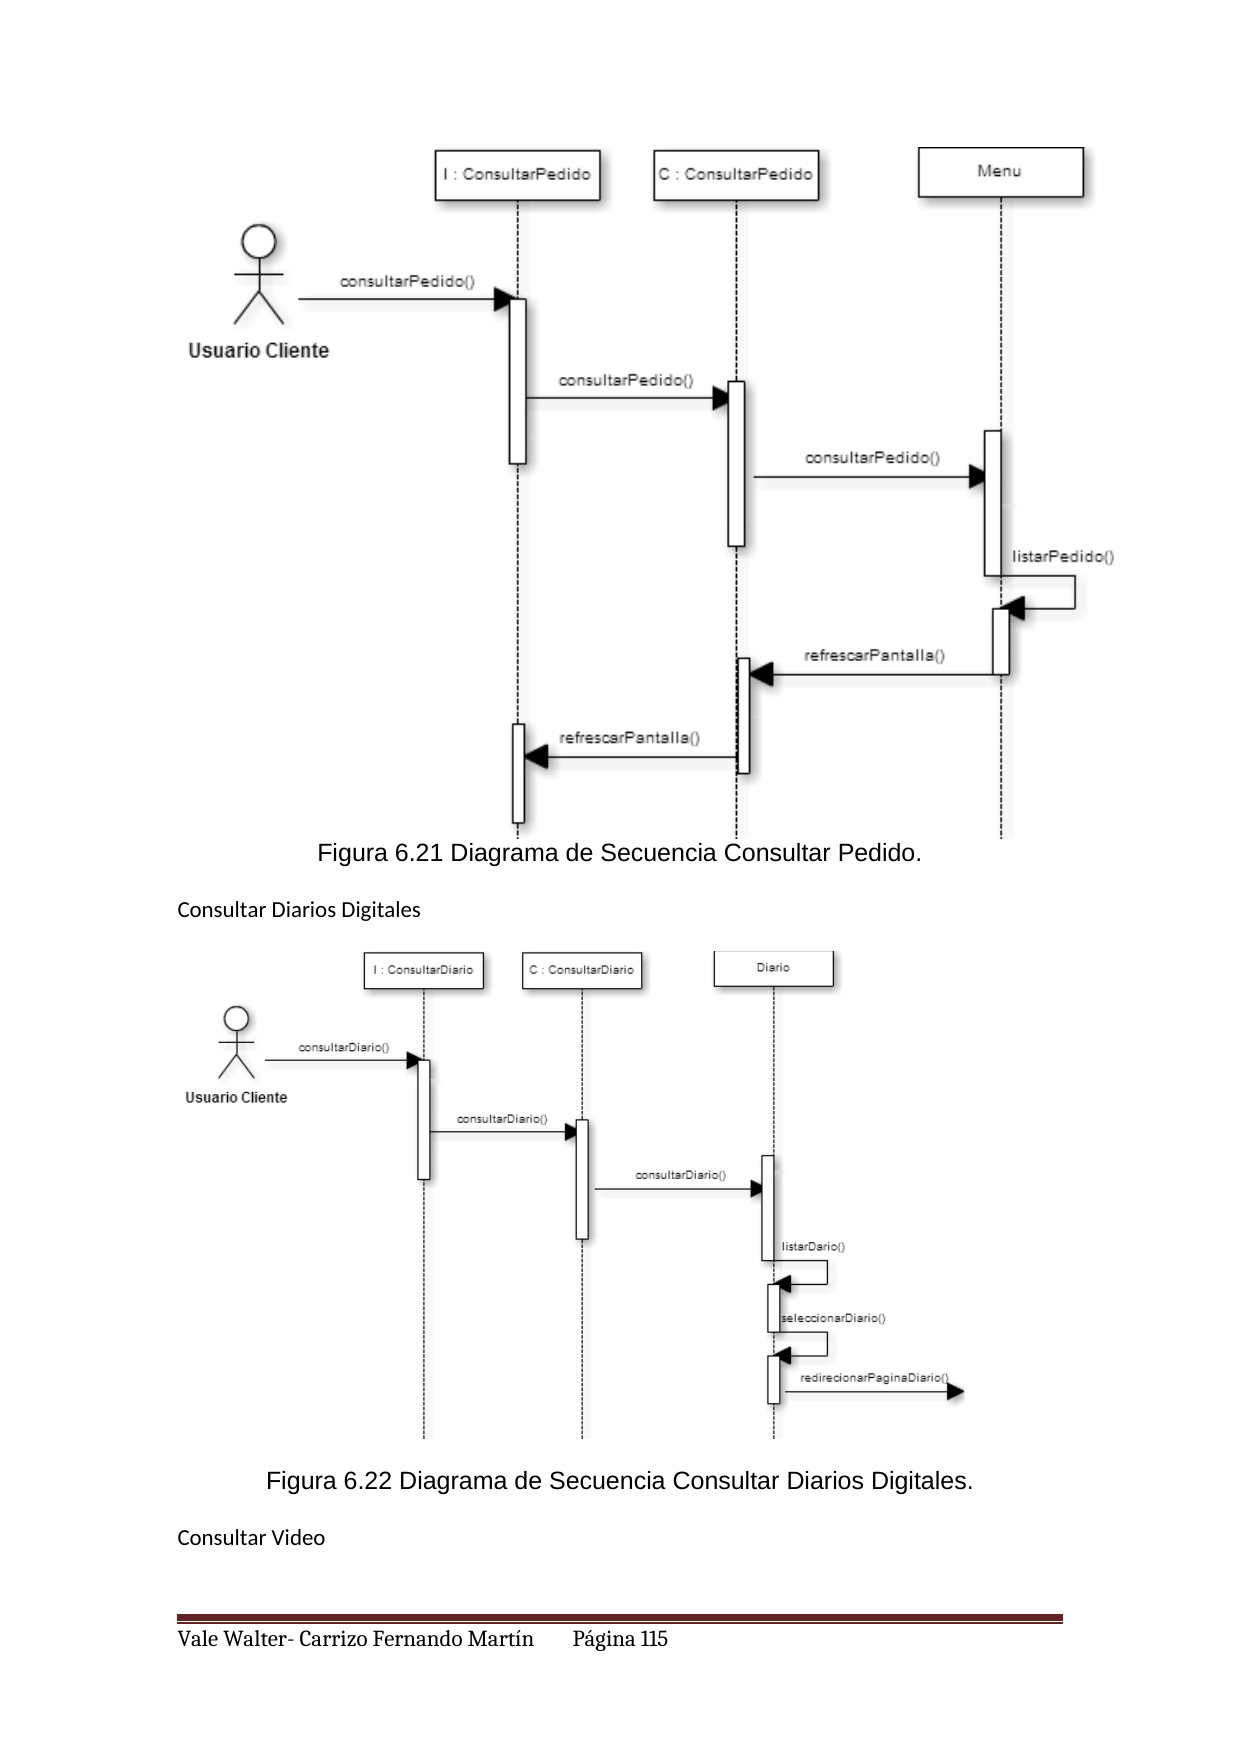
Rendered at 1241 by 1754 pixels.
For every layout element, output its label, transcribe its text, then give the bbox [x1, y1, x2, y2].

picture [177, 147, 1165, 839]
picture [177, 951, 965, 1439]
text Figura 6.21 Diagrama de Secuencia Consultar Pedido. [177, 839, 1063, 867]
text Consultar Diarios Digitales [177, 895, 1063, 923]
text Consultar Video [177, 1523, 1063, 1551]
text Figura 6.22 Diagrama de Secuencia Consultar Diarios Digitales. [177, 1466, 1063, 1495]
